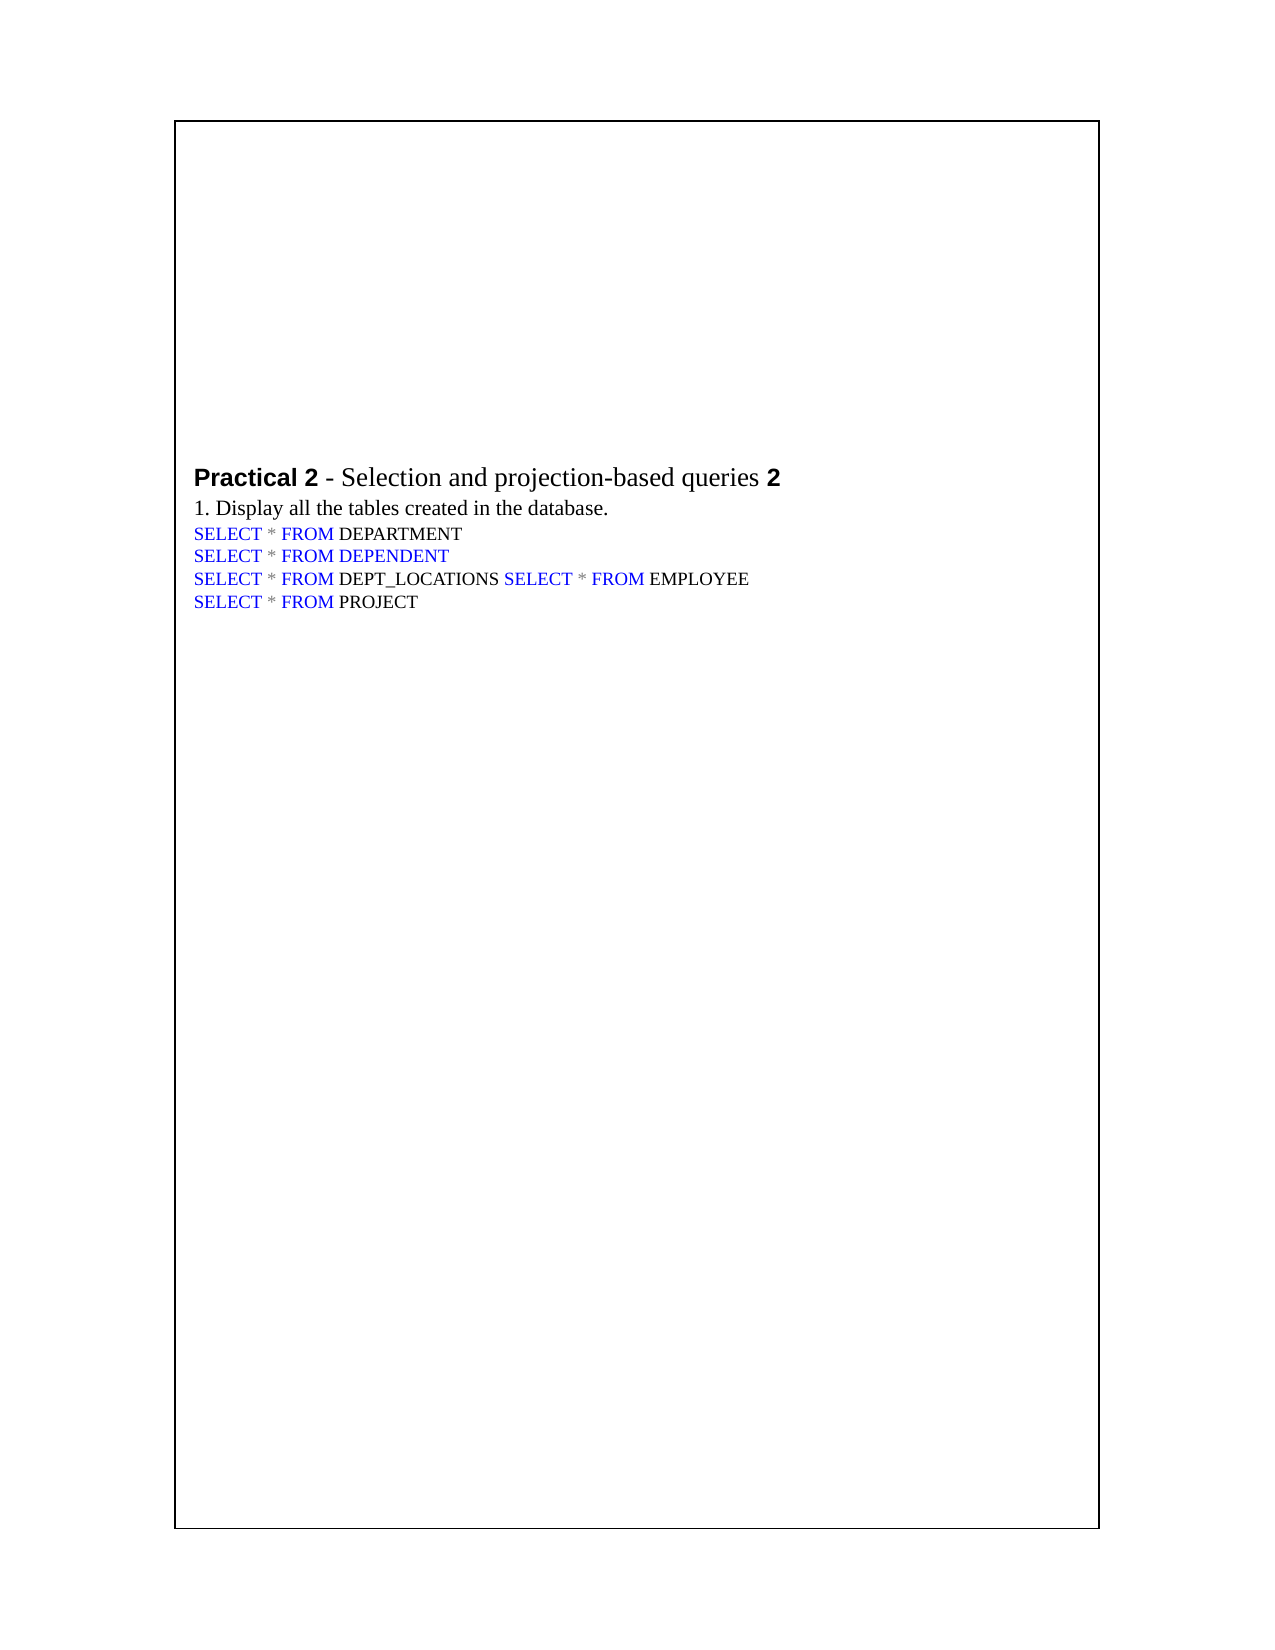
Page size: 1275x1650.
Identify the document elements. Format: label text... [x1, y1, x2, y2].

text SELECT * FROM DEPENDENT [193, 545, 1081, 567]
subtitle Practical 2 - Selection and projection-based queries 2 [193, 462, 1081, 493]
text 1. Display all the tables created in the database. [193, 495, 1080, 520]
subtitle SELECT * FROM DEPT_LOCATIONS SELECT * FROM EMPLOYEE [193, 568, 1081, 590]
text SELECT * FROM DEPARTMENT [193, 522, 1081, 544]
text SELECT * FROM PROJECT [193, 591, 1081, 613]
